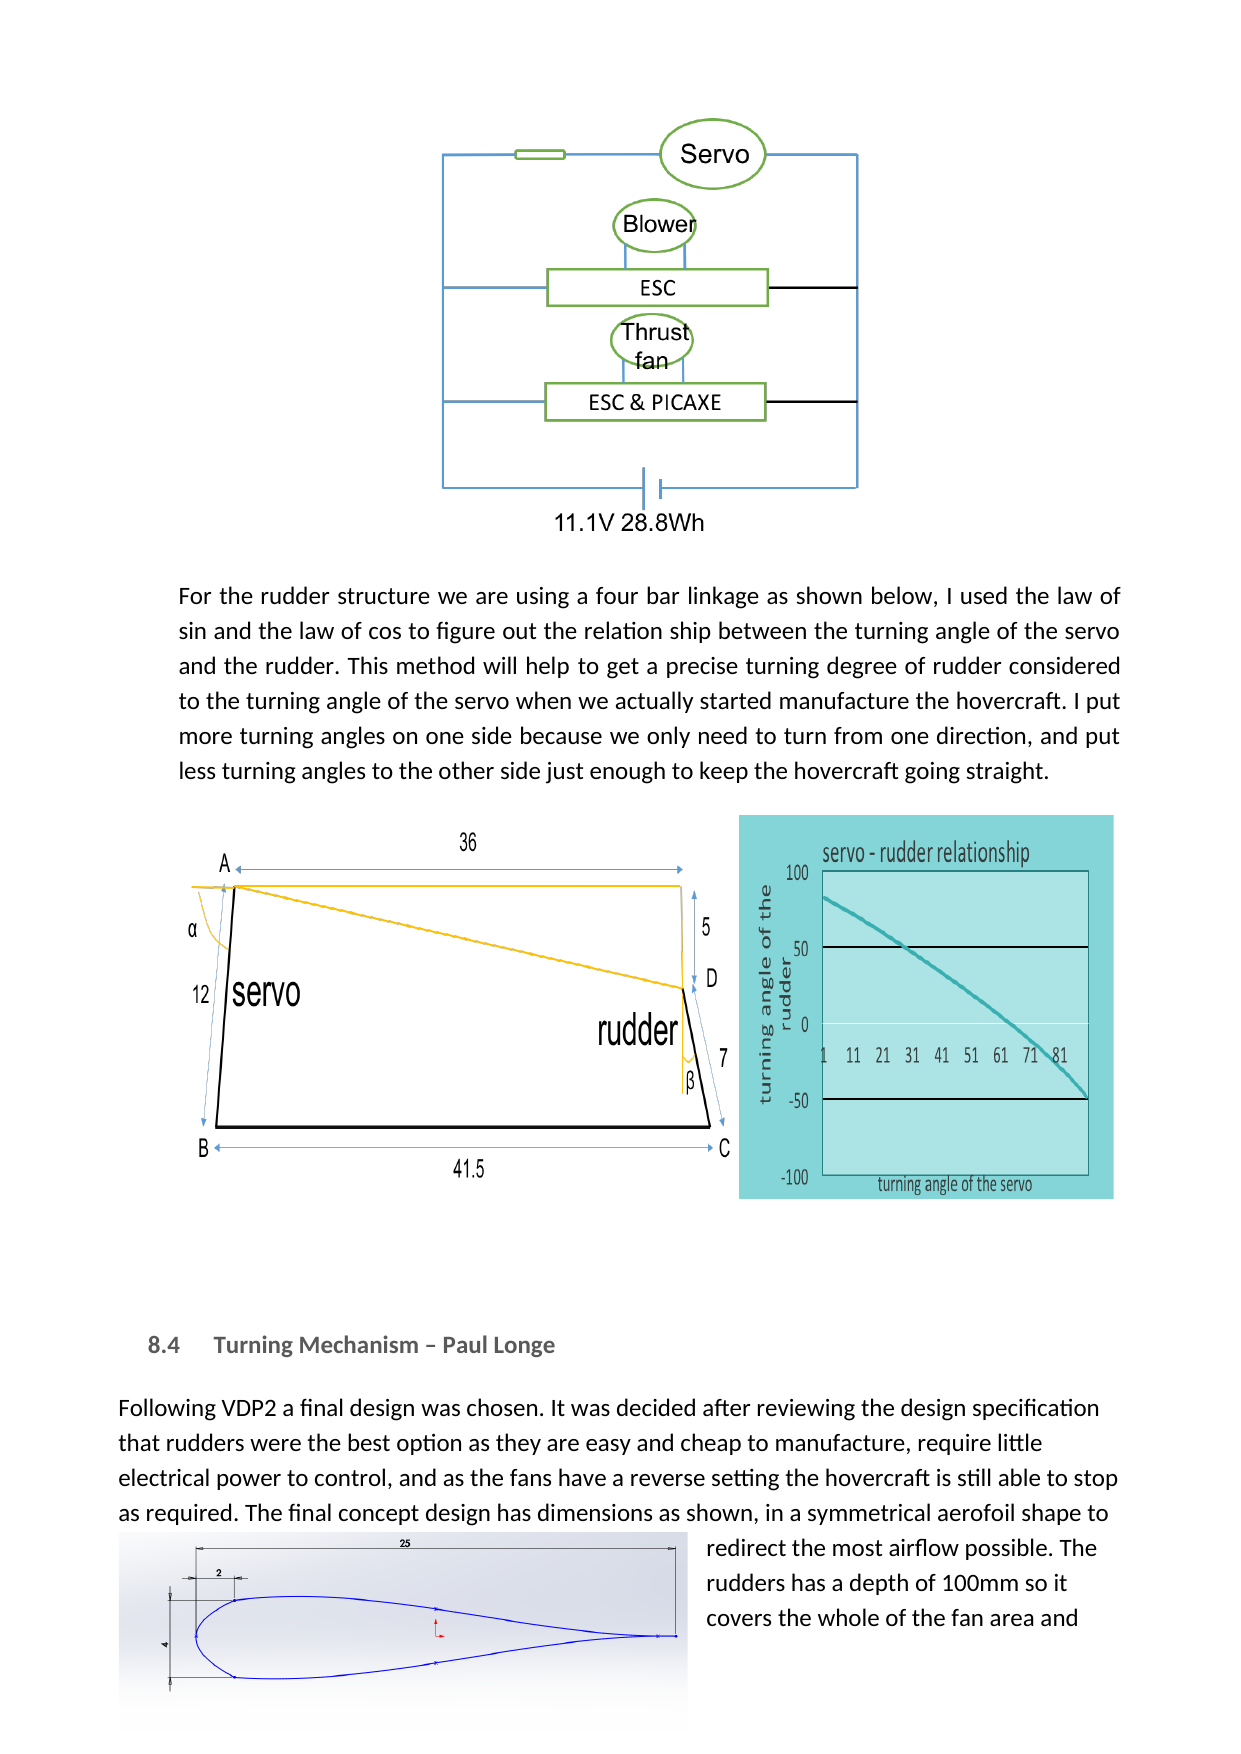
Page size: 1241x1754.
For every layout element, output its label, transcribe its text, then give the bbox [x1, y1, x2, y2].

text For the rudder structure we are using a four bar linkage as shown below, I used the law of sin and the law of cos to figure out the relation ship between the turning angle of the servo and the rudder. This method will help to get a precise turning degree of rudder considered to the turning angle of the servo when we actually started manufacture the hovercraft. I put more turning angles on one side because we only need to turn from one direction, and put less turning angles to the other side just enough to keep the hovercraft going straight. [178, 580, 1122, 786]
picture [441, 118, 859, 551]
subtitle Turning Mechanism – Paul Longe [148, 1329, 1122, 1360]
picture [118, 1532, 688, 1730]
picture [178, 815, 1114, 1199]
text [118, 1392, 1122, 1633]
